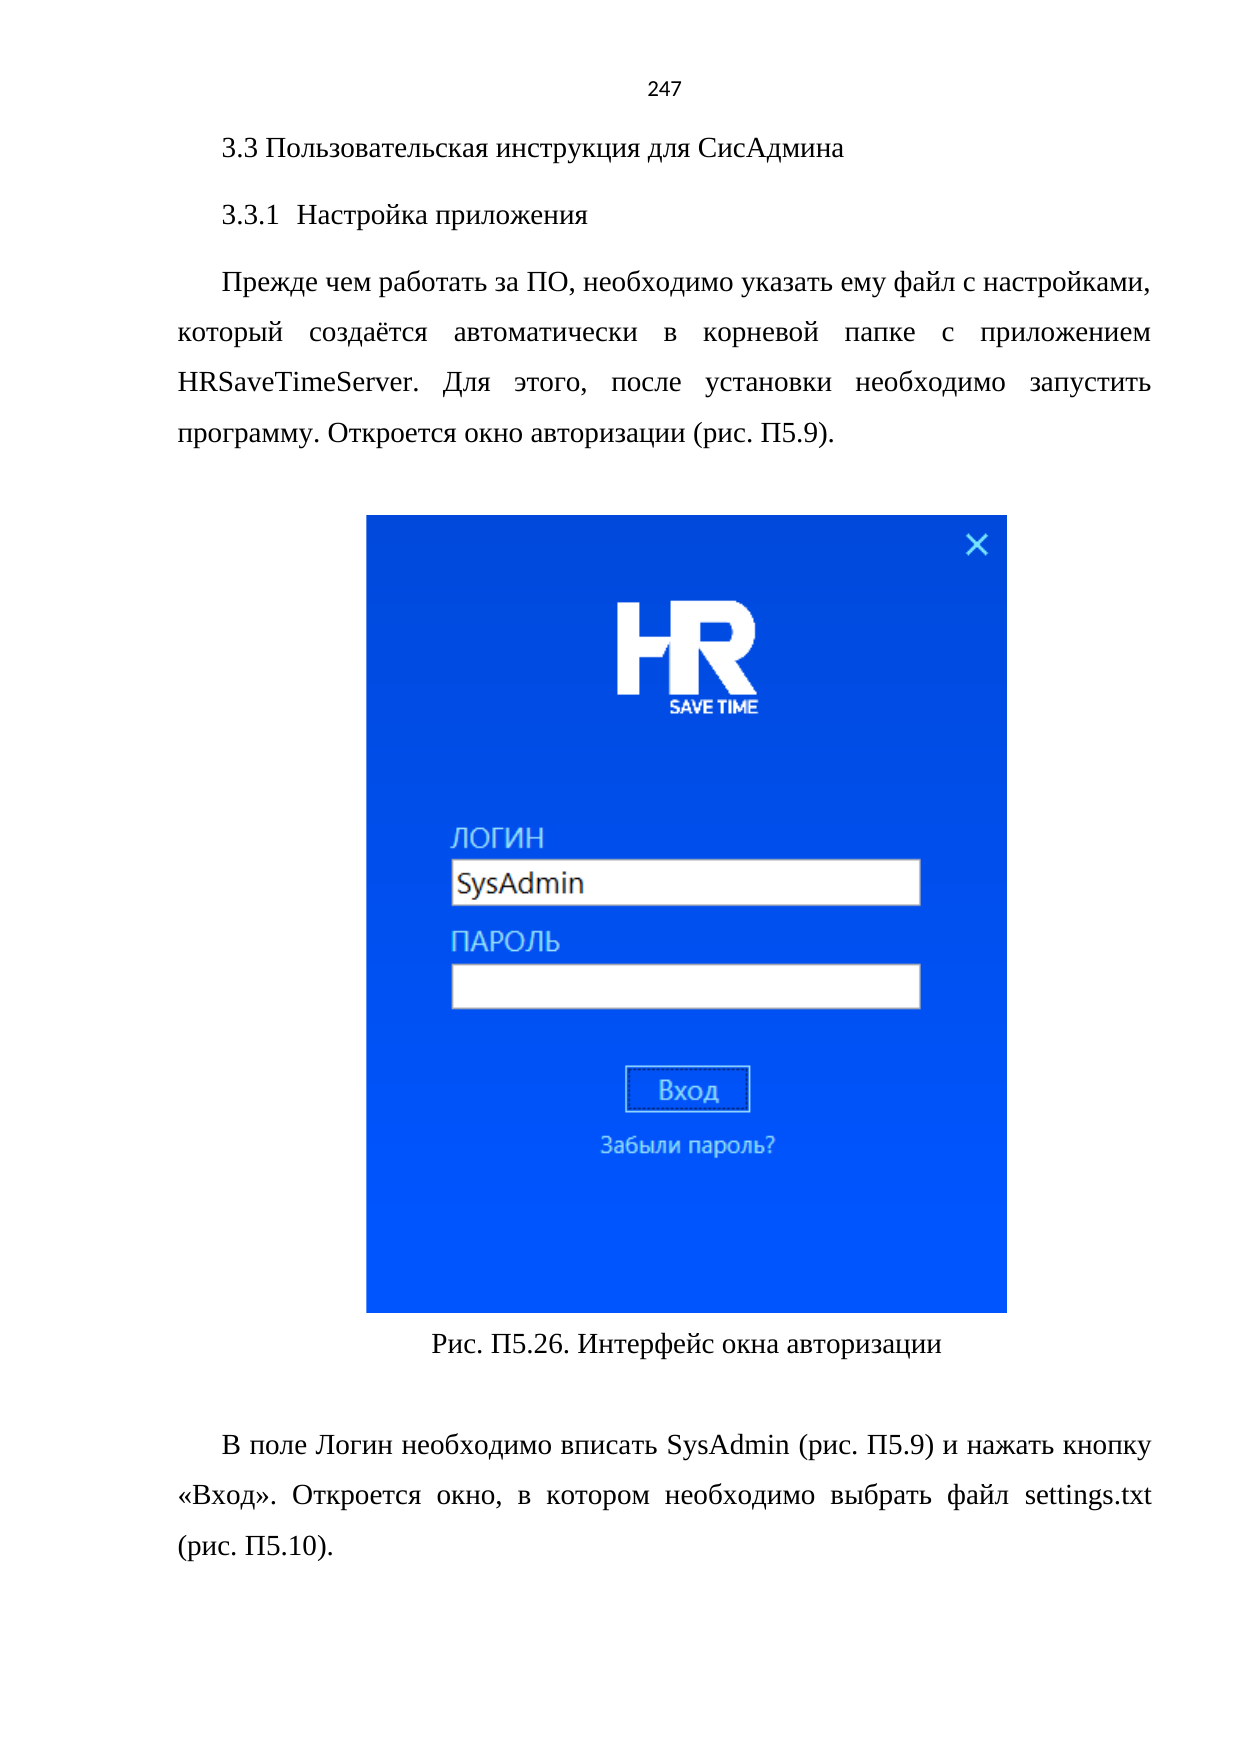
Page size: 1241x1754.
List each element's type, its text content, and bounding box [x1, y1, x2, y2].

text В поле Логин необходимо вписать SysAdmin (рис. П5.9) и нажать кнопку «Вход». Откроется окно, в котором необходимо выбрать файл settings.txt (рис. П5.10). [177, 1427, 1152, 1561]
text Прежде чем работать за ПО, необходимо указать ему файл с настройками, который создаётся автоматически в корневой папке с приложением HRSaveTimeServer. Для этого, после установки необходимо запустить программу. Откроется окно авторизации (рис. П5.9). [177, 264, 1152, 448]
list Настройка приложения [221, 197, 1152, 230]
list Пользовательская инструкция для СисАдмина [221, 130, 1152, 163]
text Рис. П5.26. Интерфейс окна авторизации [177, 1326, 1152, 1360]
picture [366, 515, 1007, 1313]
